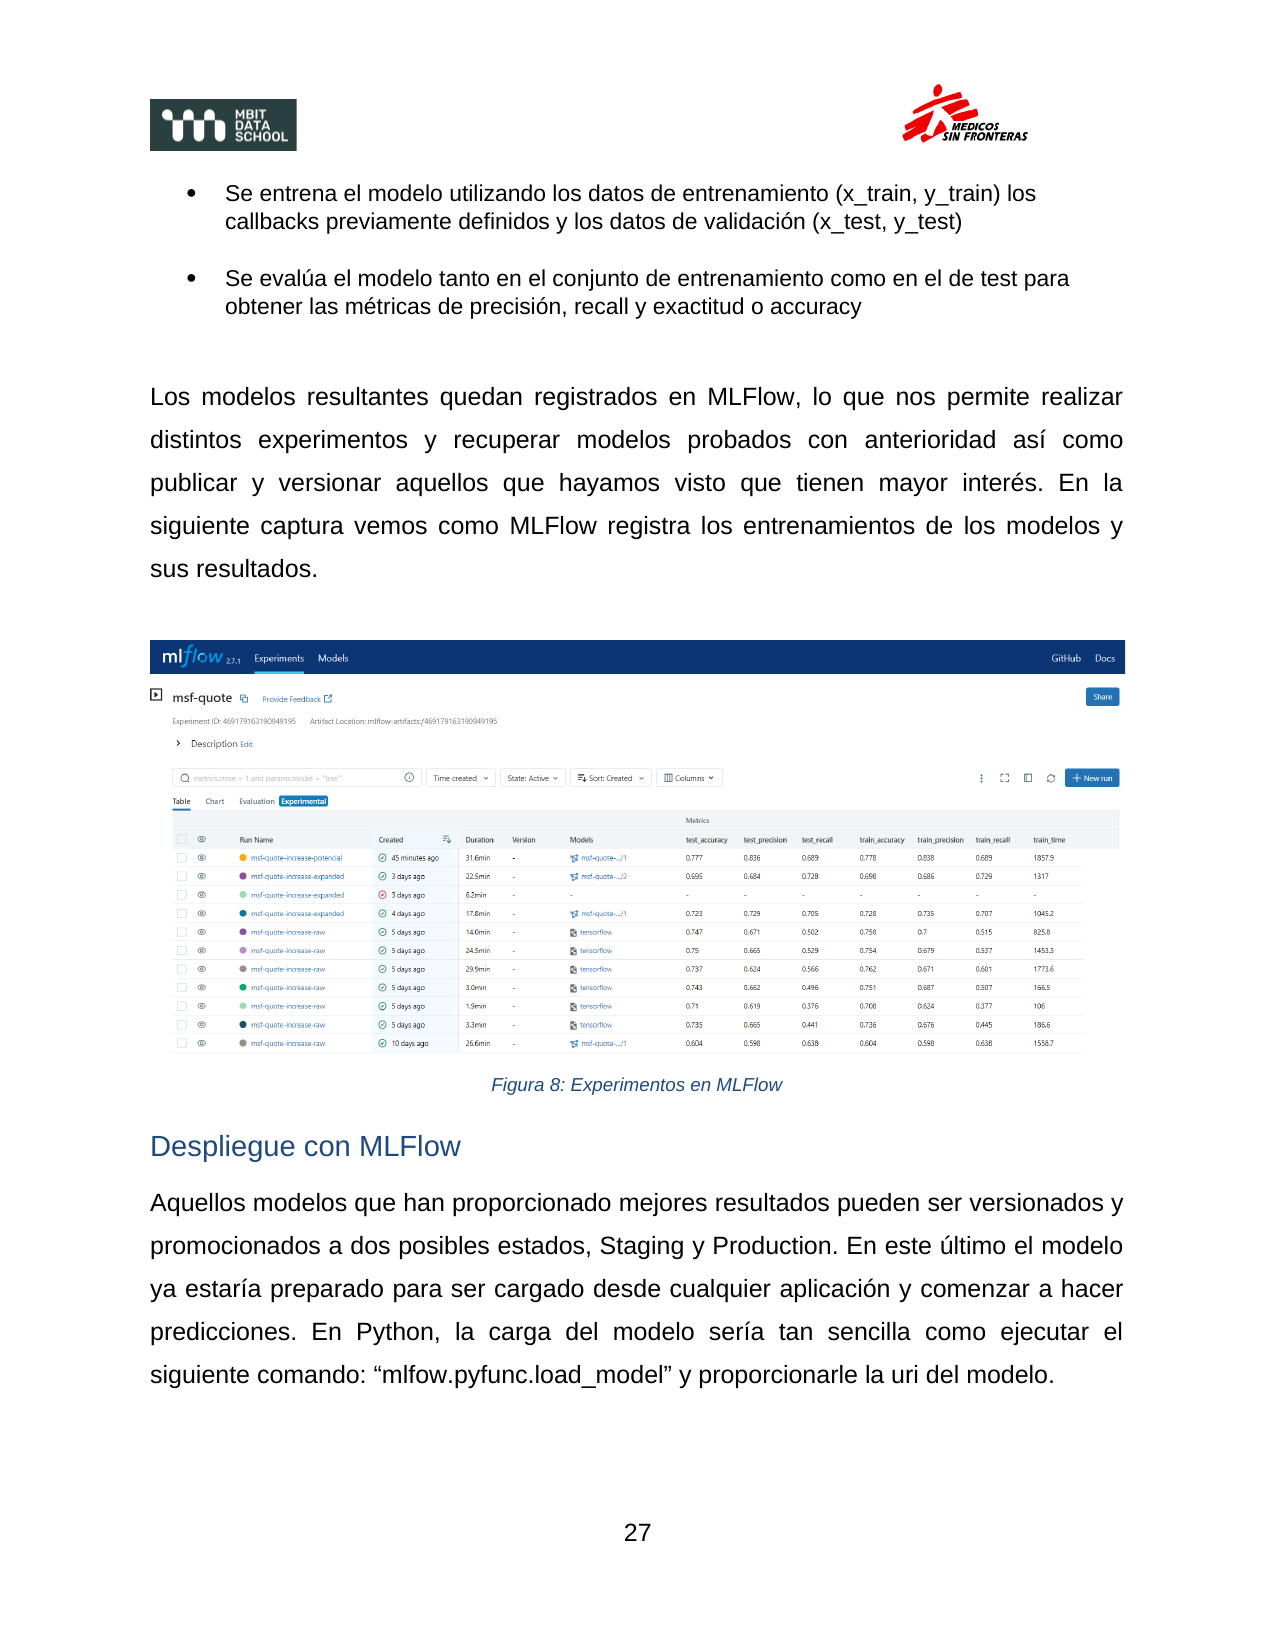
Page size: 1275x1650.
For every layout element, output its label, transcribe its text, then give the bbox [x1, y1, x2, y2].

list Se evalúa el modelo tanto en el conjunto de entrenamiento como en el de test para obtener las métricas de precisión, recall y exactitud o accuracy [187, 265, 1125, 320]
text Los modelos resultantes quedan registrados en MLFlow, lo que nos permite realizar distintos experimentos y recuperar modelos probados con anterioridad así como publicar y versionar aquellos que hayamos visto que tienen mayor interés. En la siguiente captura vemos como MLFlow registra los entrenamientos de los modelos y sus resultados. [150, 382, 1125, 583]
list Se entrena el modelo utilizando los datos de entrenamiento (x_train, y_train) los callbacks previamente definidos y los datos de validación (x_test, y_test) [187, 179, 1125, 234]
picture [150, 640, 1125, 1060]
text Aquellos modelos que han proporcionado mejores resultados pueden ser versionados y promocionados a dos posibles estados, Staging y Production. En este último el modelo ya estaría preparado para ser cargado desde cualquier aplicación y comenzar a hacer predicciones. En Python, la carga del modelo sería tan sencilla como ejecutar el siguiente comando: “mlfow.pyfunc.load_model” y proporcionarle la uri del modelo. [150, 1187, 1125, 1389]
picture [893, 75, 1036, 151]
subtitle Despliegue con MLFlow [150, 1129, 1125, 1162]
picture [150, 99, 297, 151]
